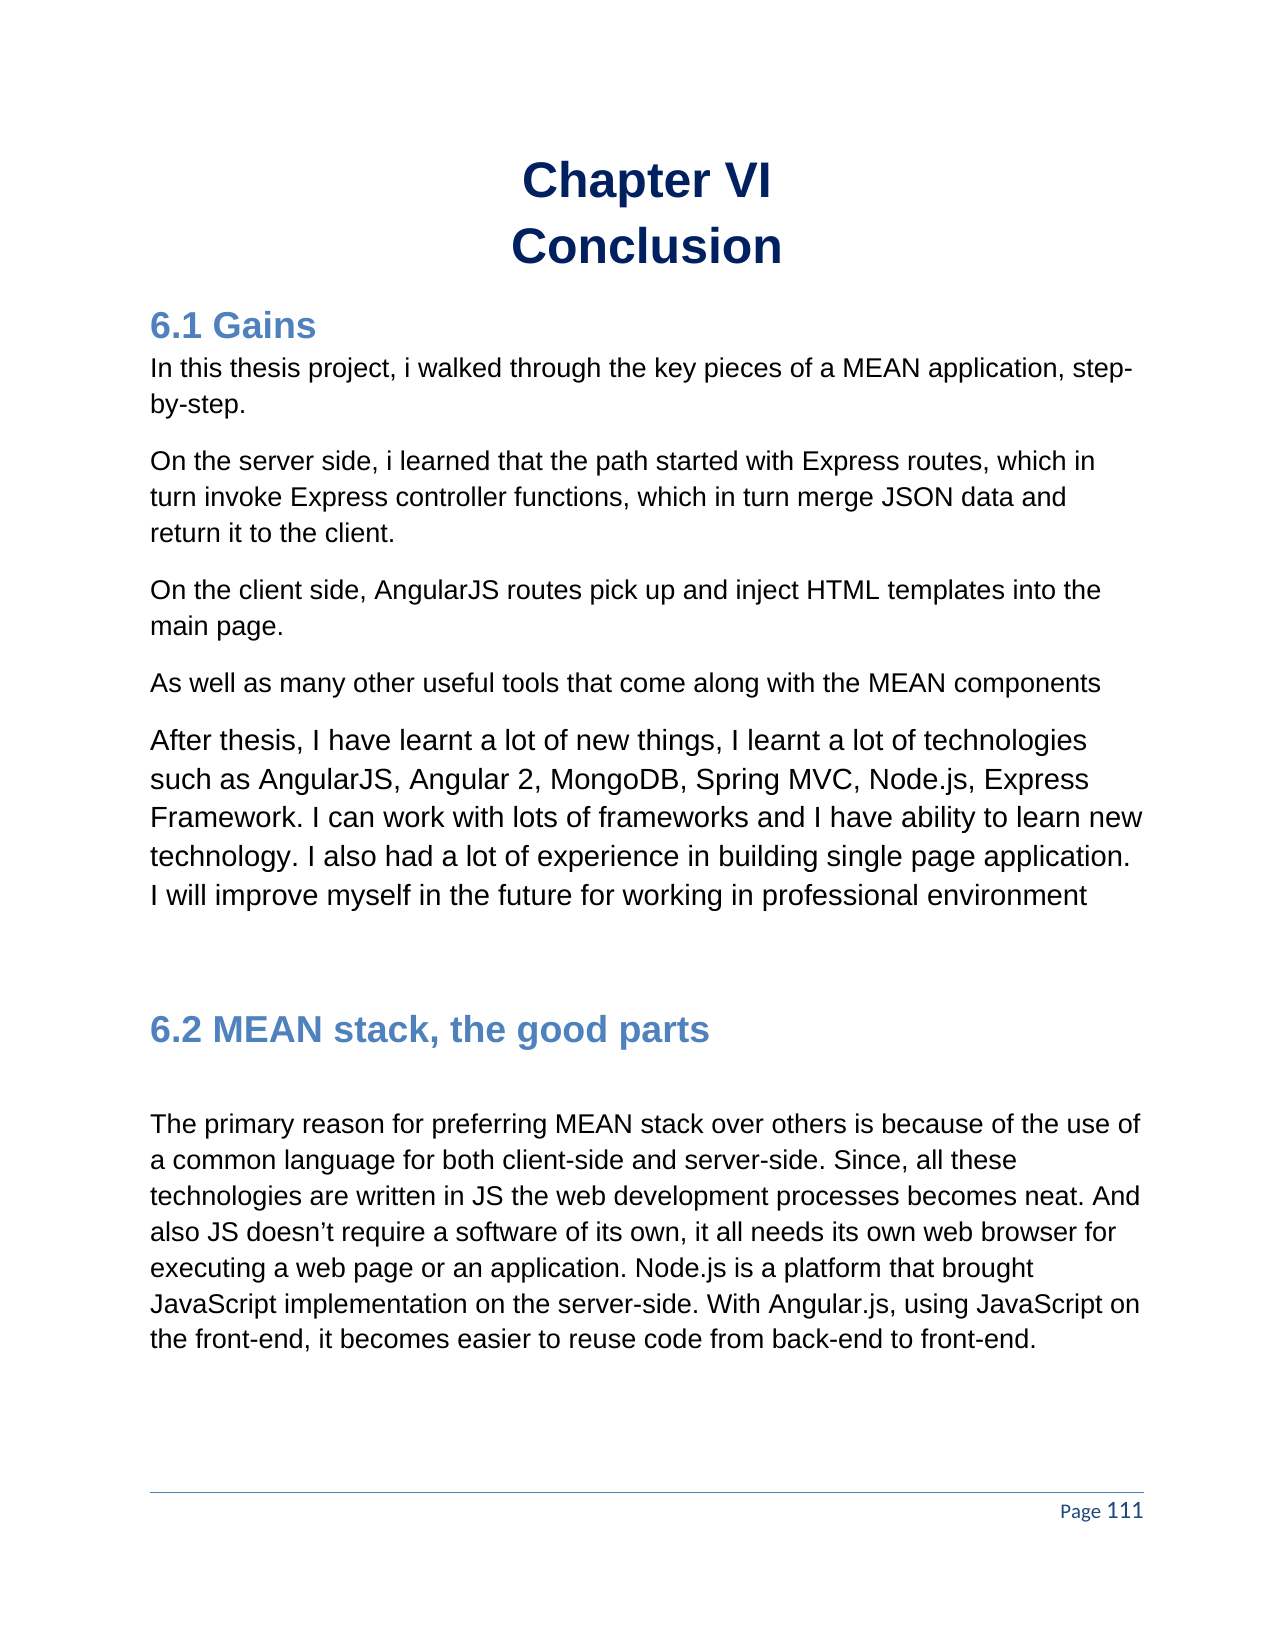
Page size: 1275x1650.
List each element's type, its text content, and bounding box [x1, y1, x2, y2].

subtitle Chapter VI Conclusion [150, 150, 1144, 273]
text As well as many other useful tools that come along with the MEAN components [150, 667, 1144, 698]
text In this thesis project, i walked through the key pieces of a MEAN application, step-by-step. [150, 352, 1144, 420]
subtitle MEAN stack, the good parts [150, 1007, 1144, 1050]
subtitle 6.1 Gains [150, 303, 1144, 346]
text The primary reason for preferring MEAN stack over others is because of the use of a common language for both client-side and server-side. Since, all these technologies are written in JS the web development processes becomes neat. And also JS doesn’t require a software of its own, it all needs its own web browser for executing a web page or an application. Node.js is a platform that brought JavaScript implementation on the server-side. With Angular.js, using JavaScript on the front-end, it becomes easier to reuse code from back-end to front-end. [150, 1108, 1144, 1355]
text On the client side, AngularJS routes pick up and inject HTML templates into the main page. [150, 574, 1144, 641]
text After thesis, I have learnt a lot of new things, I learnt a lot of technologies such as AngularJS, Angular 2, MongoDB, Spring MVC, Node.js, Express Framework. I can work with lots of frameworks and I have ability to learn new technology. I also had a lot of experience in building single page application. I will improve myself in the future for working in professional environment [150, 723, 1144, 911]
text On the server side, i learned that the path started with Express routes, which in turn invoke Express controller functions, which in turn merge JSON data and return it to the client. [150, 445, 1144, 548]
